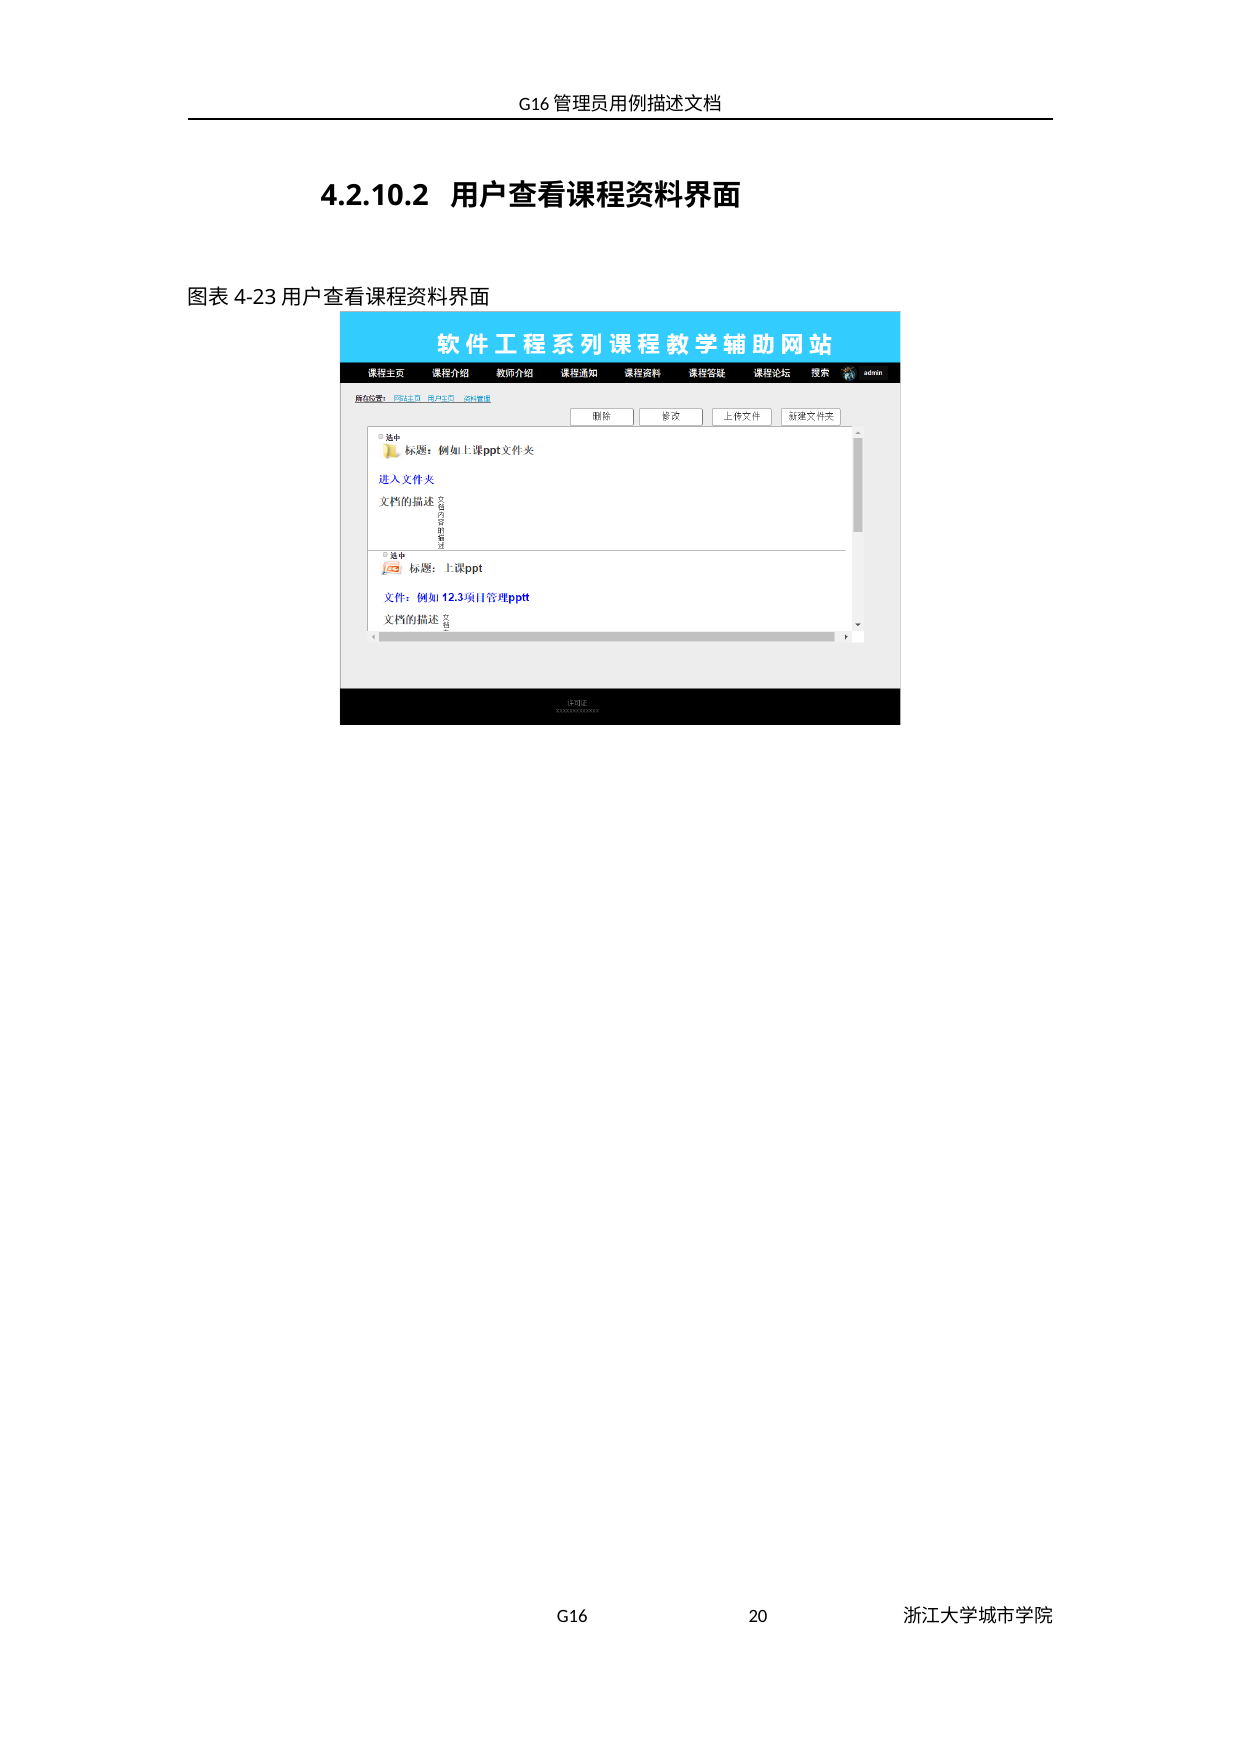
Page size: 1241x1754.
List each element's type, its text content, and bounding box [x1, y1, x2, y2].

subtitle 用户查看课程资料界面 [320, 160, 1053, 225]
picture [339, 311, 901, 725]
